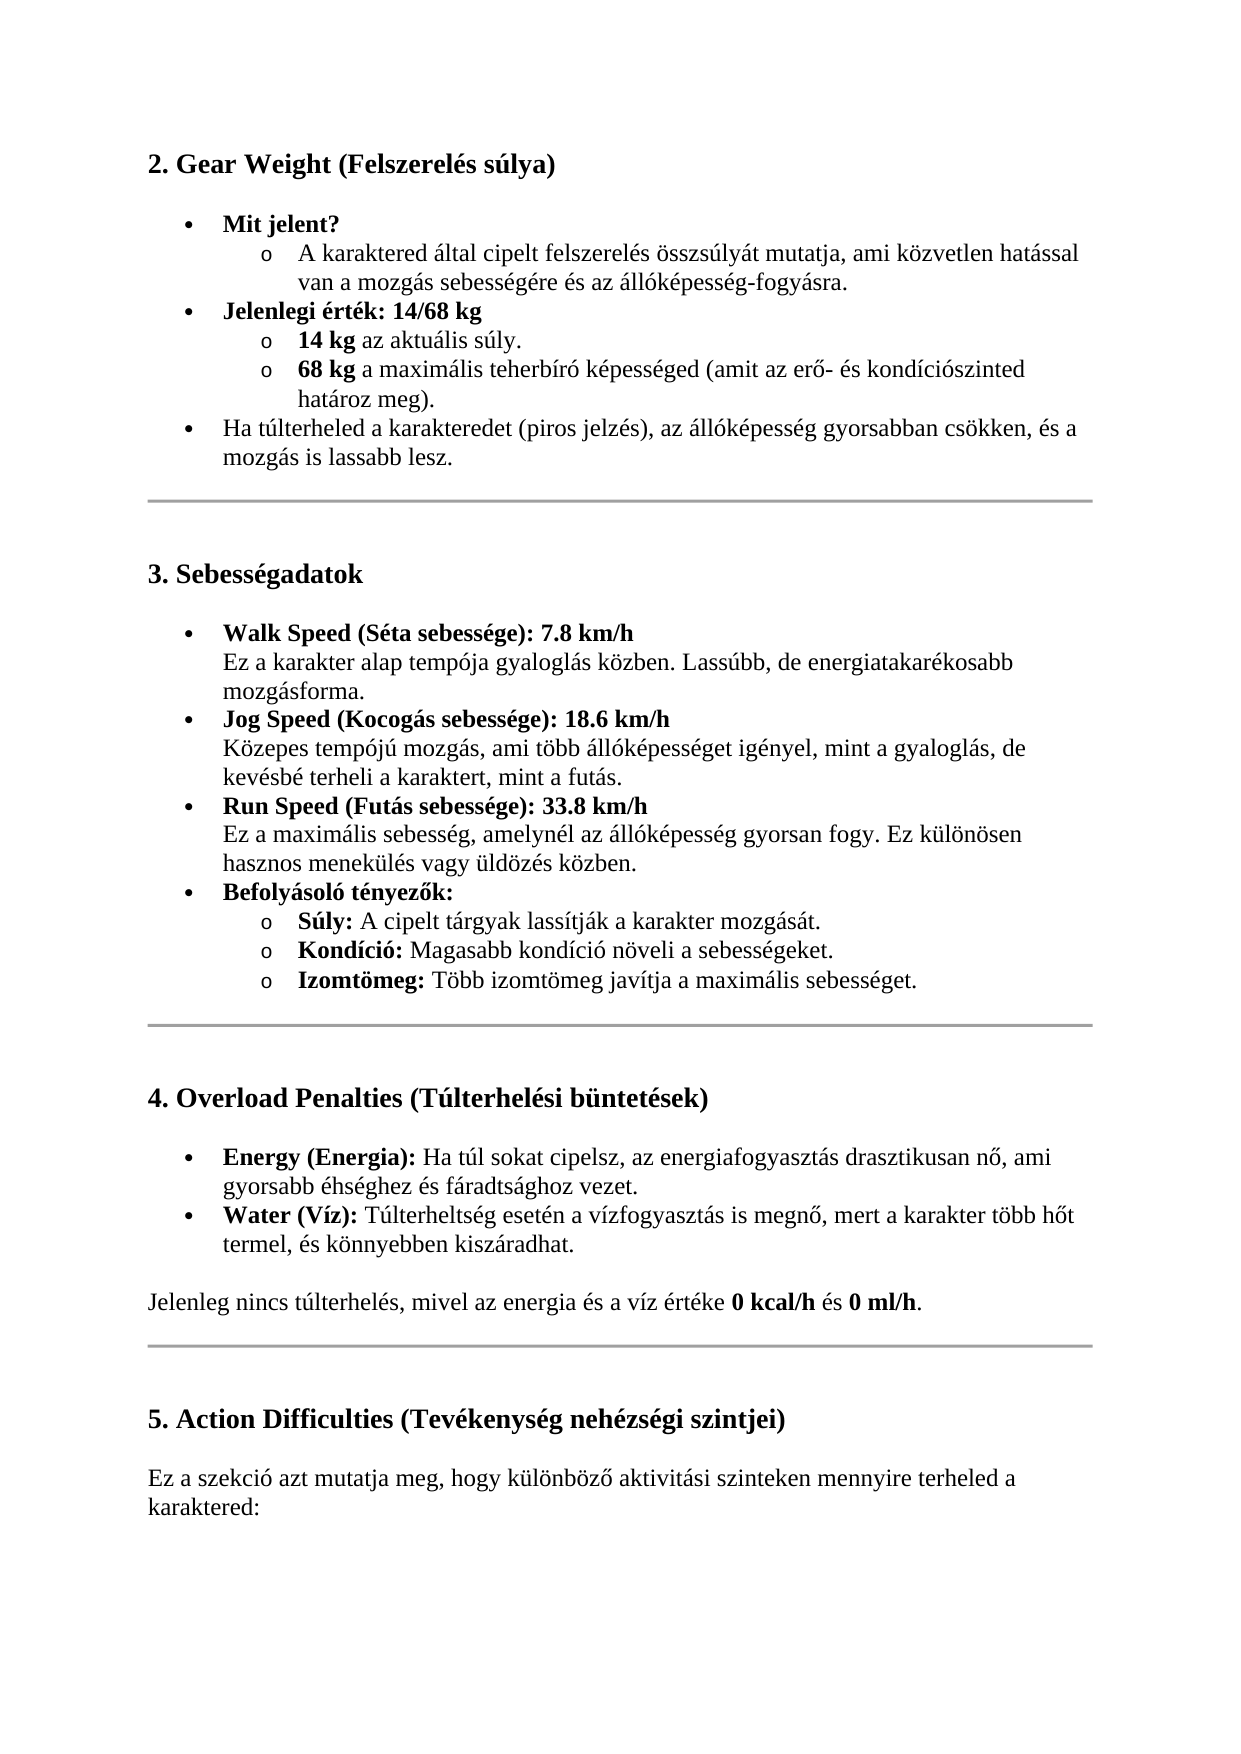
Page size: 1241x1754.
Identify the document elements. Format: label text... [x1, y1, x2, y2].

list Befolyásoló tényezők: [185, 877, 1093, 906]
list 14 kg az aktuális súly. [260, 325, 1093, 354]
list Energy (Energia): Ha túl sokat cipelsz, az energiafogyasztás drasztikusan nő, ami gyorsabb éhséghez és fáradtsághoz vezet. [185, 1142, 1093, 1200]
list 68 kg a maximális teherbíró képességed (amit az erő- és kondíciószinted határoz meg). [260, 354, 1093, 413]
text 2. Gear Weight (Felszerelés súlya) [148, 148, 1093, 180]
list A karaktered által cipelt felszerelés összsúlyát mutatja, ami közvetlen hatással van a mozgás sebességére és az állóképesség-fogyásra. [260, 238, 1093, 296]
text 5. Action Difficulties (Tevékenység nehézségi szintjei) [148, 1402, 1093, 1434]
list Water (Víz): Túlterheltség esetén a vízfogyasztás is megnő, mert a karakter több hőt termel, és könnyebben kiszáradhat. [185, 1200, 1093, 1257]
text Ez a szekció azt mutatja meg, hogy különböző aktivitási szinteken mennyire terheled a karaktered: [148, 1463, 1093, 1521]
list Jog Speed (Kocogás sebessége): 18.6 km/h Közepes tempójú mozgás, ami több állóképességet igényel, mint a gyaloglás, de kevésbé terheli a karaktert, mint a futás. [185, 704, 1093, 791]
list Kondíció: Magasabb kondíció növeli a sebességeket. [260, 935, 1093, 965]
list Súly: A cipelt tárgyak lassítják a karakter mozgását. [260, 906, 1093, 935]
list Izomtömeg: Több izomtömeg javítja a maximális sebességet. [260, 965, 1093, 994]
list Jelenlegi érték: 14/68 kg [185, 296, 1093, 325]
list Mit jelent? [185, 209, 1093, 238]
text Jelenleg nincs túlterhelés, mivel az energia és a víz értéke 0 kcal/h és 0 ml/h. [148, 1287, 1093, 1315]
text 4. Overload Penalties (Túlterhelési büntetések) [148, 1081, 1093, 1113]
list Ha túlterheled a karakteredet (piros jelzés), az állóképesség gyorsabban csökken, és a mozgás is lassabb lesz. [185, 413, 1093, 470]
list Run Speed (Futás sebessége): 33.8 km/h Ez a maximális sebesség, amelynél az állóképesség gyorsan fogy. Ez különösen hasznos menekülés vagy üldözés közben. [185, 791, 1093, 877]
text 3. Sebességadatok [148, 557, 1093, 589]
list Walk Speed (Séta sebessége): 7.8 km/h Ez a karakter alap tempója gyaloglás közben. Lassúbb, de energiatakarékosabb mozgásforma. [185, 618, 1093, 704]
